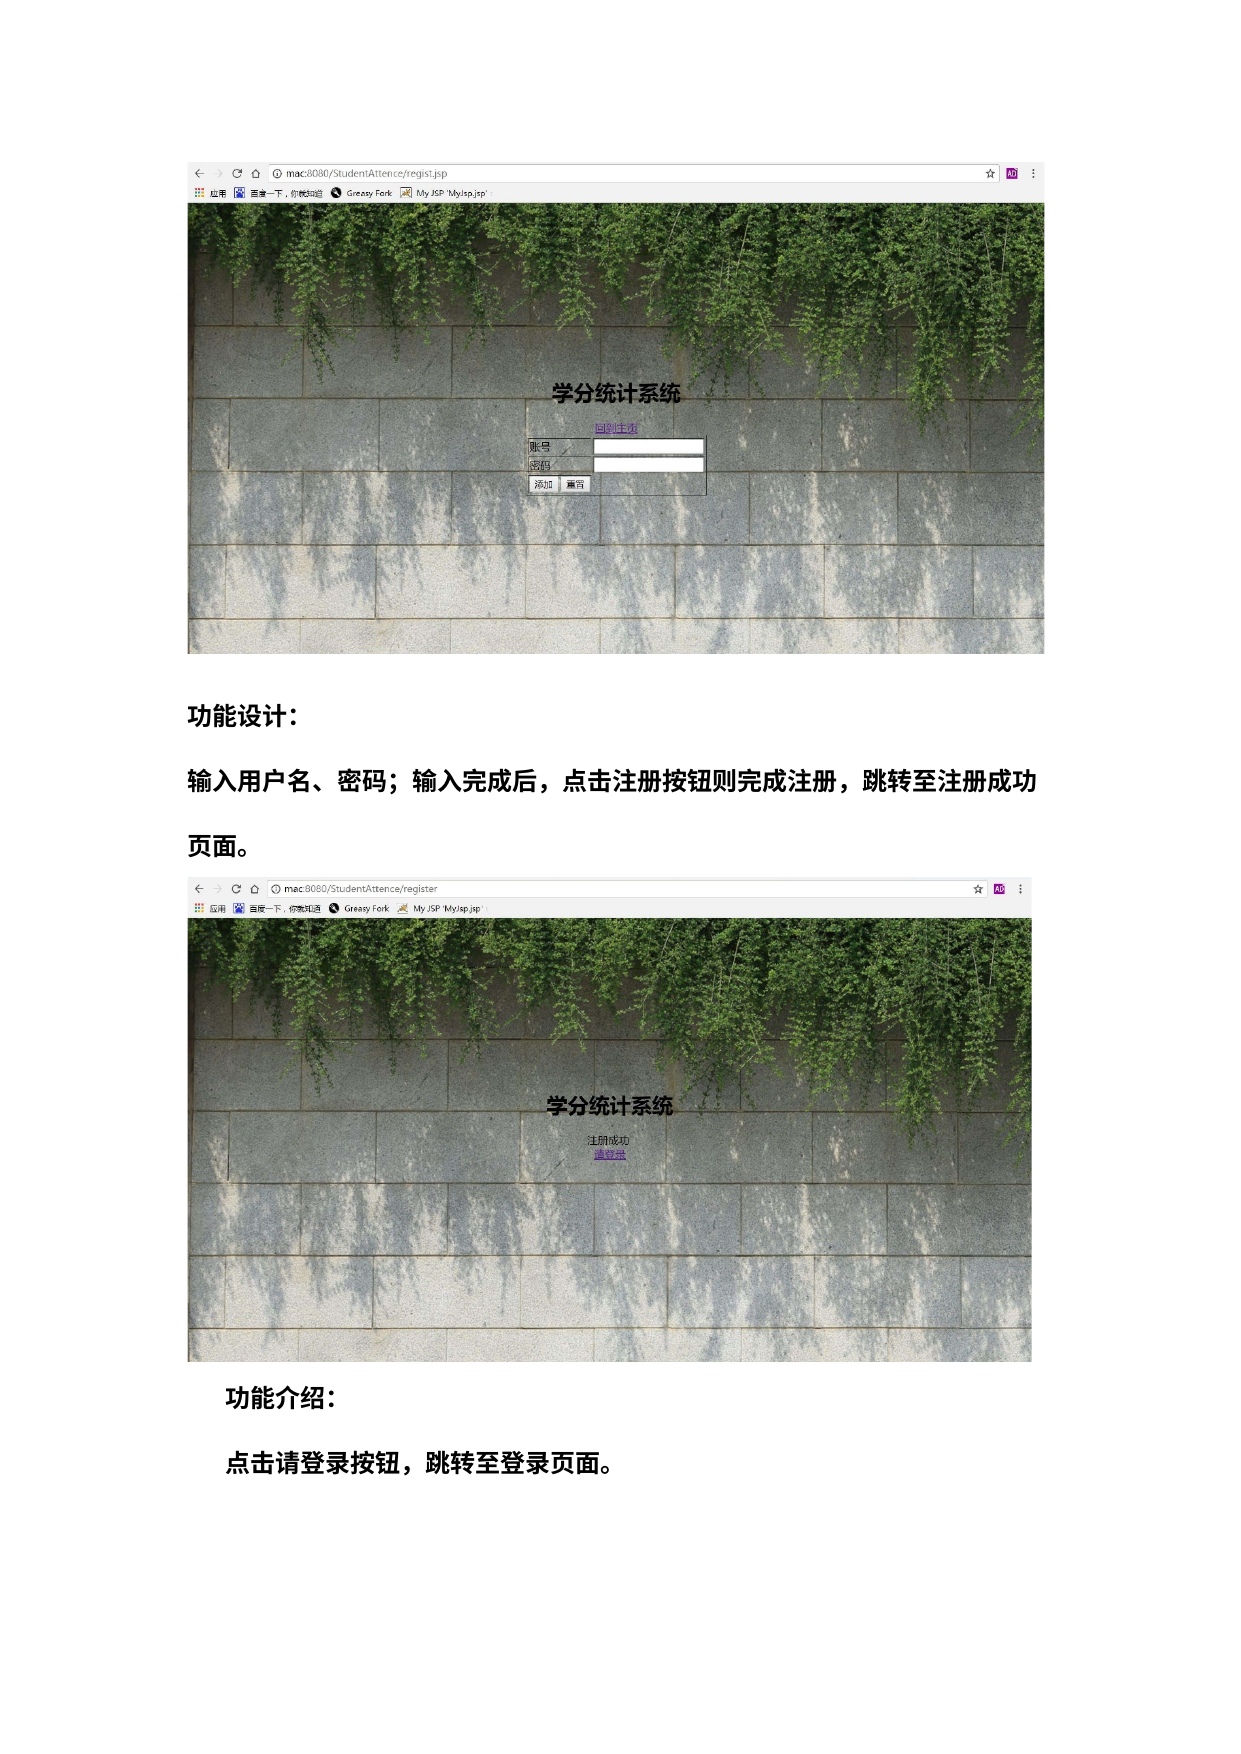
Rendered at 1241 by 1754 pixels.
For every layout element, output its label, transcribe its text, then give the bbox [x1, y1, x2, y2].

text 输入用户名、密码；输入完成后，点击注册按钮则完成注册，跳转至注册成功页面。 [187, 747, 1053, 877]
text 功能介绍： [225, 1364, 1053, 1429]
picture [187, 877, 1032, 1362]
text 功能设计： [187, 682, 1053, 747]
picture [187, 162, 1045, 654]
text 点击请登录按钮，跳转至登录页面。 [225, 1429, 1053, 1494]
